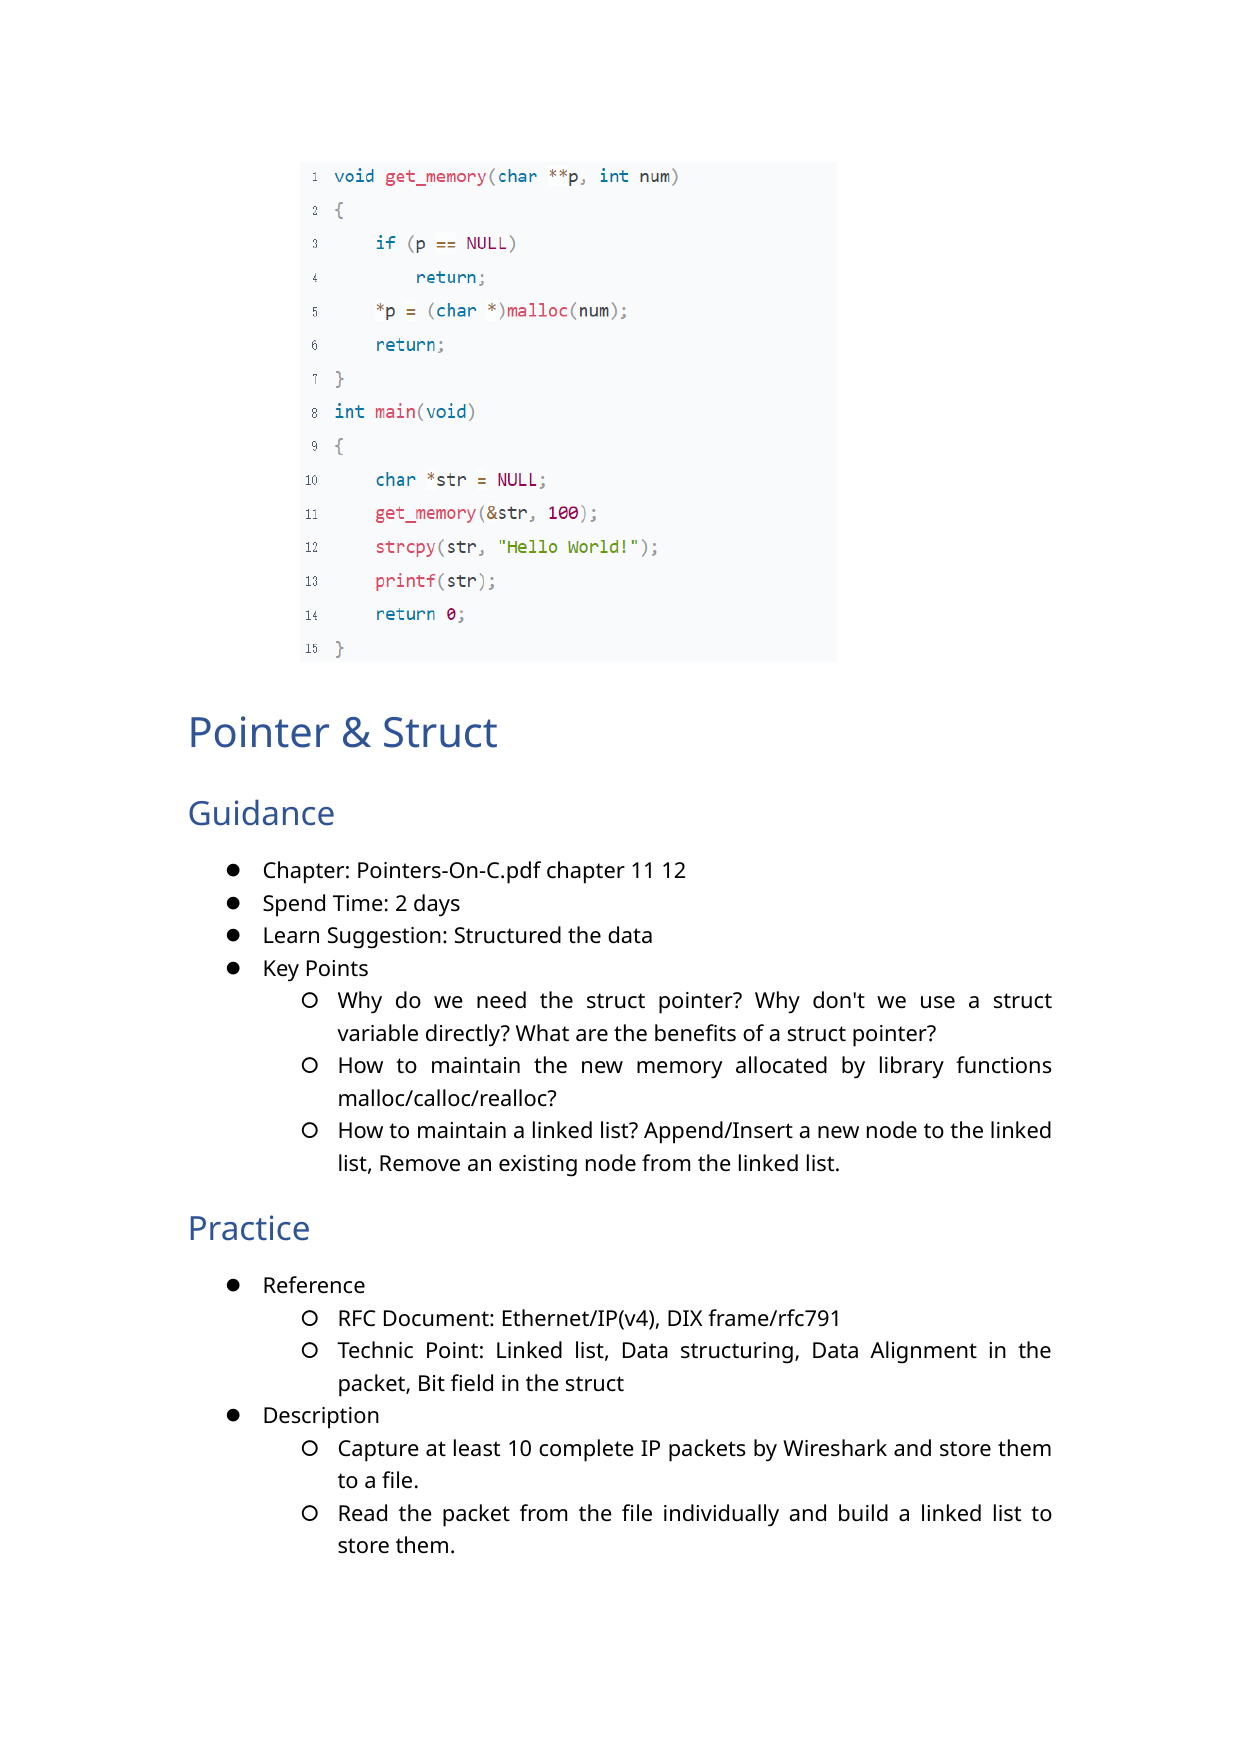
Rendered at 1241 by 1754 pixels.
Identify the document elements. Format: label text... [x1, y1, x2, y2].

list Learn Suggestion: Structured the data [225, 919, 1053, 951]
list How to maintain a linked list? Append/Insert a new node to the linked list, Remove an existing node from the linked list. [300, 1114, 1053, 1179]
subtitle Pointer & Struct [187, 699, 1053, 764]
list RFC Document: Ethernet/IP(v4), DIX frame/rfc791 [300, 1301, 1053, 1334]
list Description [225, 1399, 1053, 1431]
list How to maintain the new memory allocated by library functions malloc/calloc/realloc? [300, 1049, 1053, 1114]
list Key Points [225, 951, 1053, 984]
subtitle Practice [187, 1195, 1053, 1260]
picture [299, 162, 837, 662]
subtitle Guidance [187, 780, 1053, 845]
list Capture at least 10 complete IP packets by Wireshark and store them to a file. [300, 1431, 1053, 1496]
list Spend Time: 2 days [225, 886, 1053, 919]
list Why do we need the struct pointer? Why don't we use a struct variable directly? What are the benefits of a struct pointer? [300, 984, 1053, 1049]
list Reference [225, 1269, 1053, 1301]
list Technic Point: Linked list, Data structuring, Data Alignment in the packet, Bit field in the struct [300, 1334, 1053, 1399]
list Read the packet from the file individually and build a linked list to store them. [300, 1496, 1053, 1561]
list Chapter: Pointers-On-C.pdf chapter 11 12 [225, 854, 1053, 886]
